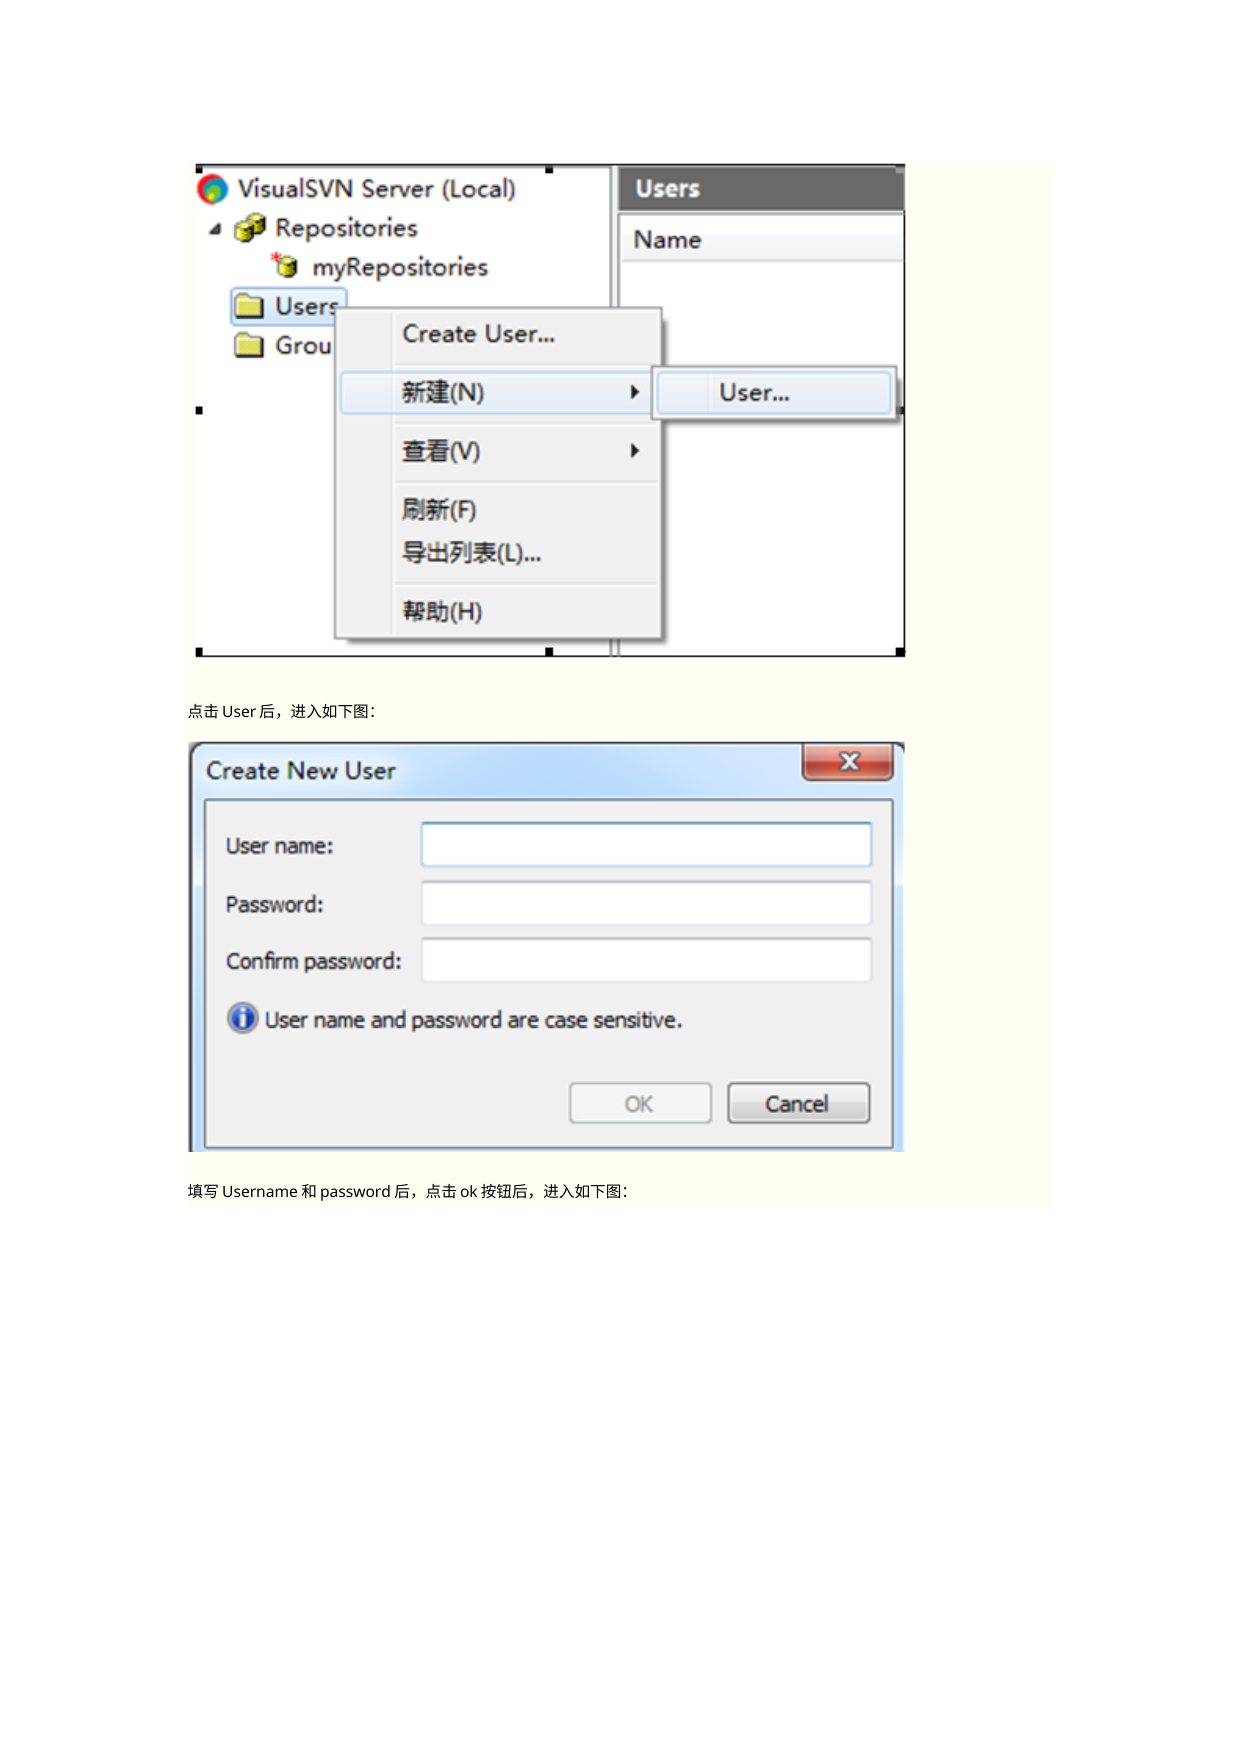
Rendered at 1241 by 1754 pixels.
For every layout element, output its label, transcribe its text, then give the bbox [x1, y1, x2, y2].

text 点击User后，进入如下图： [187, 694, 1053, 727]
picture [187, 739, 905, 1152]
text 填写Username和password后，点击ok按钮后，进入如下图： [187, 1174, 1053, 1207]
picture [195, 162, 907, 662]
